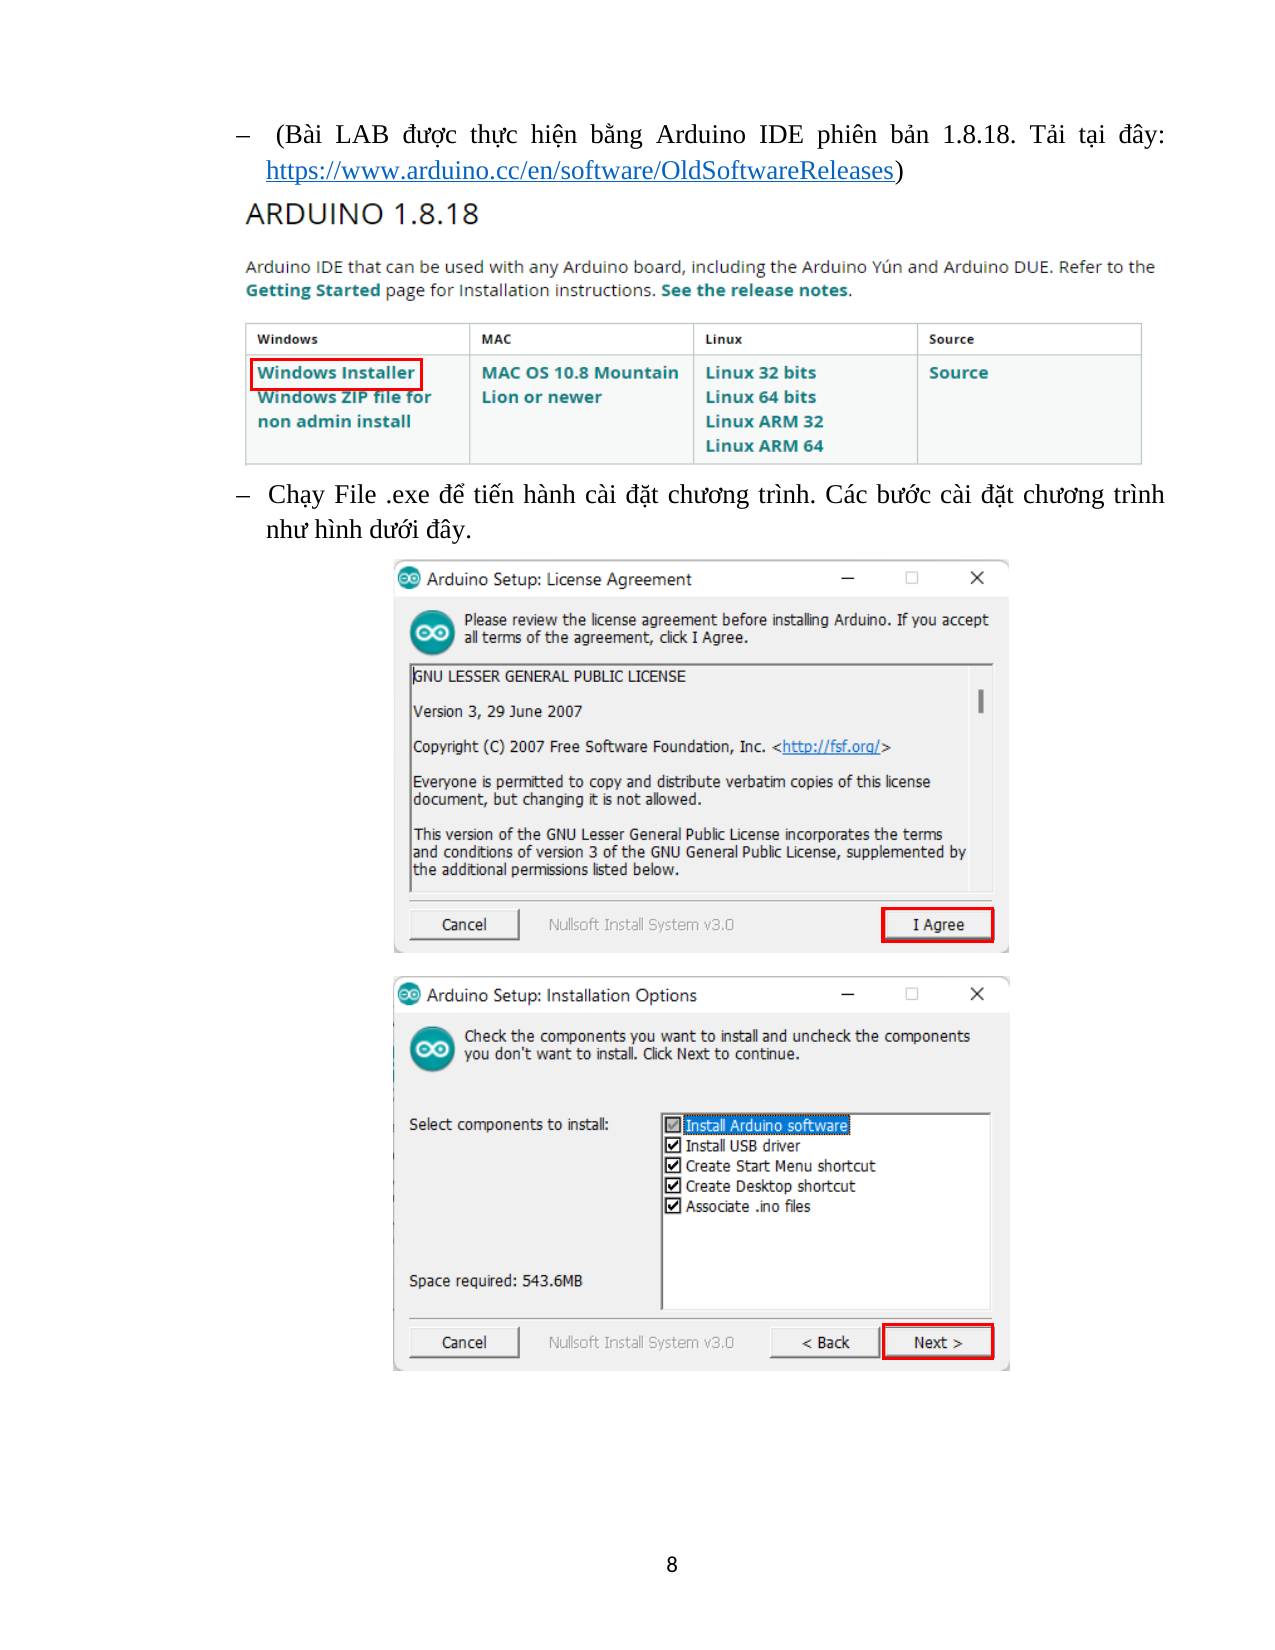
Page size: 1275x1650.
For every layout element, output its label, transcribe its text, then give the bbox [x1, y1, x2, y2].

picture [236, 197, 1163, 466]
text – (Bài LAB được thực hiện bằng Arduino IDE phiên bản 1.8.18. Tải tại đây: https://www.arduino.cc/en/software/OldSoftwareReleases) [236, 118, 1167, 185]
text – Chạy File .exe để tiến hành cài đặt chương trình. Các bước cài đặt chương trình như hình dưới đây. [236, 478, 1167, 544]
picture [393, 976, 1010, 1371]
picture [393, 559, 1009, 953]
